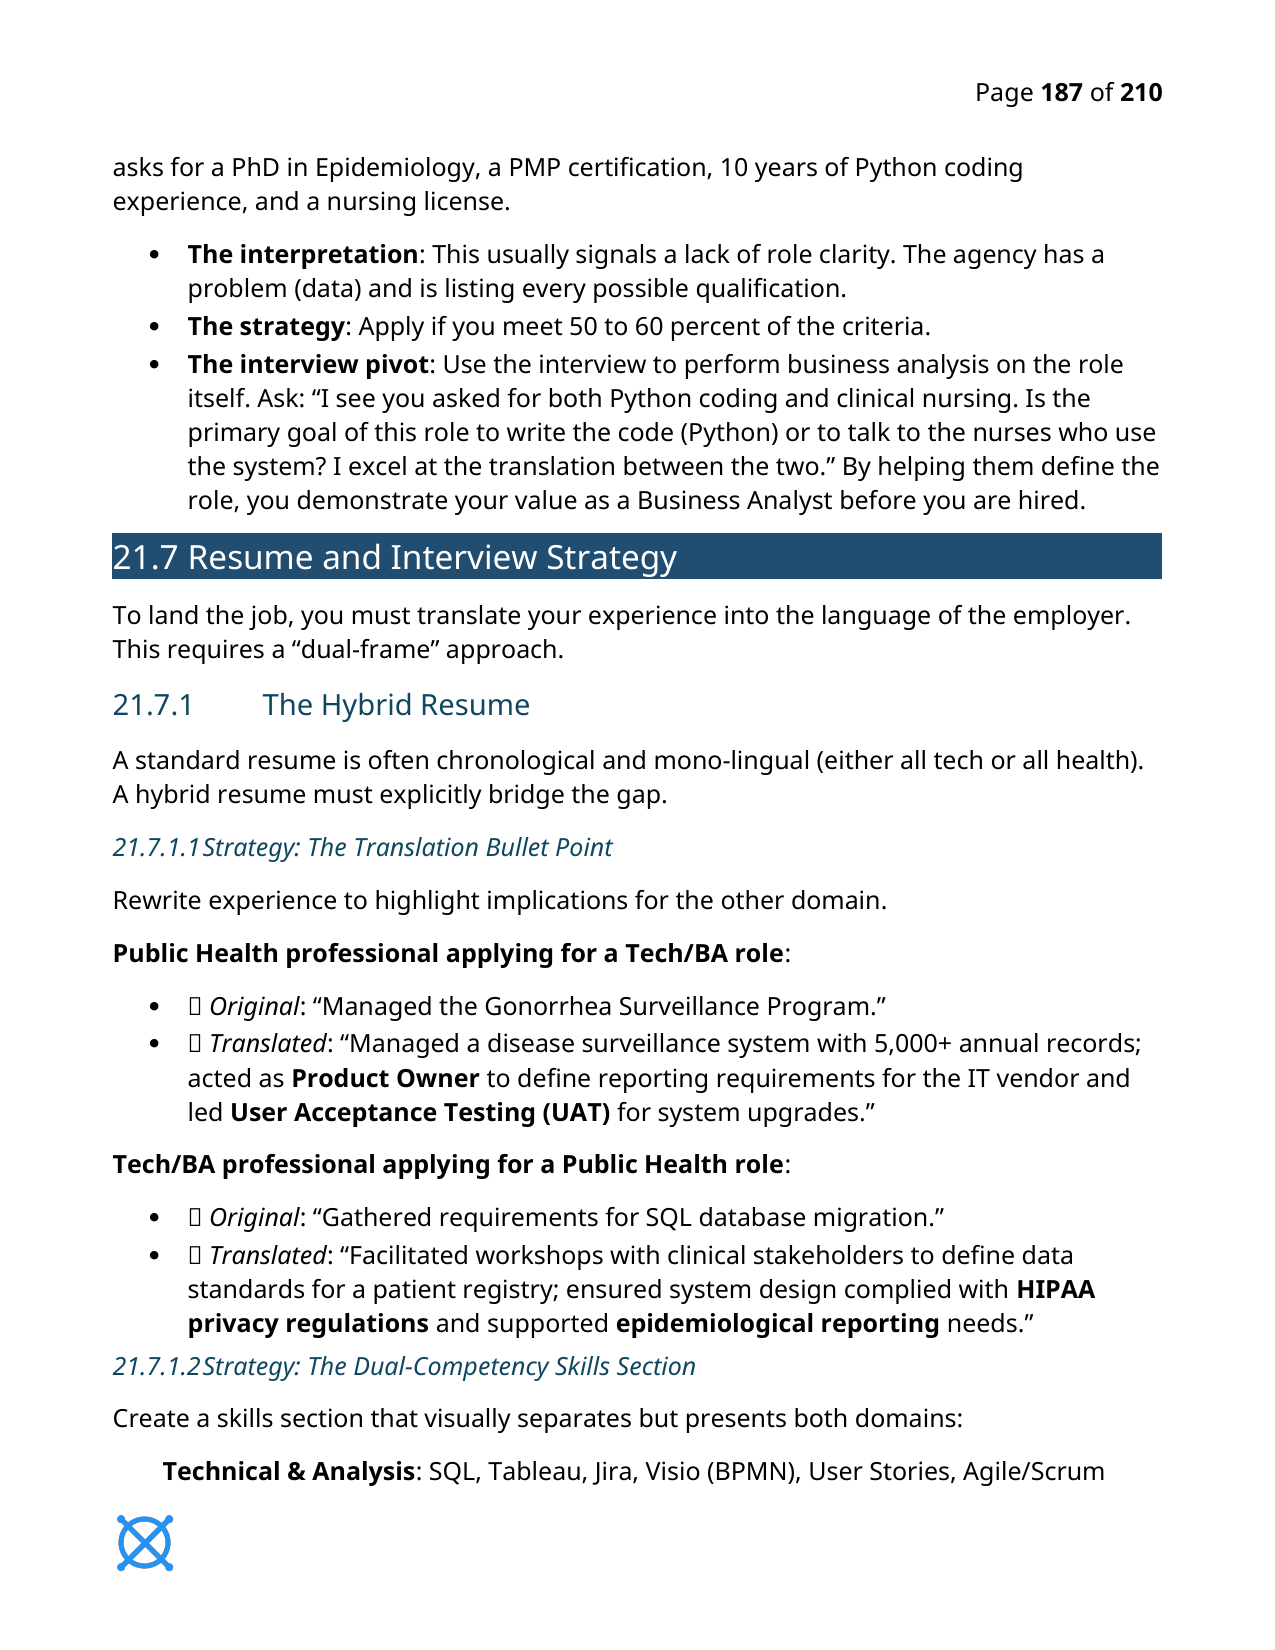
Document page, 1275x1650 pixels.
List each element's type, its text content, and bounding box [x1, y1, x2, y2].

list ❌ Original: “Gathered requirements for SQL database migration.” [150, 1200, 1162, 1234]
text Technical & Analysis: SQL, Tableau, Jira, Visio (BPMN), User Stories, Agile/Scrum [162, 1454, 1112, 1488]
list ✅ Translated: “Managed a disease surveillance system with 5,000+ annual records; acted as Product Owner to define reporting requirements for the IT vendor and led User Acceptance Testing (UAT) for system upgrades.” [150, 1026, 1162, 1128]
list The strategy: Apply if you meet 50 to 60 percent of the criteria. [150, 309, 1162, 343]
list The interview pivot: Use the interview to perform business analysis on the role itself. Ask: “I see you asked for both Python coding and clinical nursing. Is the primary goal of this role to write the code (Python) or to talk to the nurses who use the system? I excel at the translation between the two.” By helping them define the role, you demonstrate your value as a Business Analyst before you are hired. [150, 347, 1162, 517]
picture [112, 1511, 177, 1575]
text Create a skills section that visually separates but presents both domains: [112, 1401, 1162, 1435]
list ❌ Original: “Managed the Gonorrhea Surveillance Program.” [150, 988, 1162, 1022]
text A standard resume is often chronological and mono-lingual (either all tech or all health). A hybrid resume must explicitly bridge the gap. [112, 743, 1162, 811]
subtitle Resume and Interview Strategy [112, 533, 1162, 579]
text Tech/BA professional applying for a Public Health role: [112, 1147, 1162, 1181]
text To land the job, you must translate your experience into the language of the employer. This requires a “dual-frame” approach. [112, 598, 1162, 666]
subtitle The Hybrid Resume [112, 684, 1162, 724]
subtitle Strategy: The Translation Bullet Point [112, 830, 1162, 864]
text Public Health professional applying for a Tech/BA role: [112, 936, 1162, 969]
list The interpretation: This usually signals a lack of role clarity. The agency has a problem (data) and is listing every possible qualification. [150, 237, 1162, 305]
text Rewrite experience to highlight implications for the other domain. [112, 883, 1162, 917]
subtitle Strategy: The Dual-Competency Skills Section [112, 1348, 1162, 1382]
list ✅ Translated: “Facilitated workshops with clinical stakeholders to define data standards for a patient registry; ensured system design complied with HIPAA privacy regulations and supported epidemiological reporting needs.” [150, 1238, 1162, 1340]
